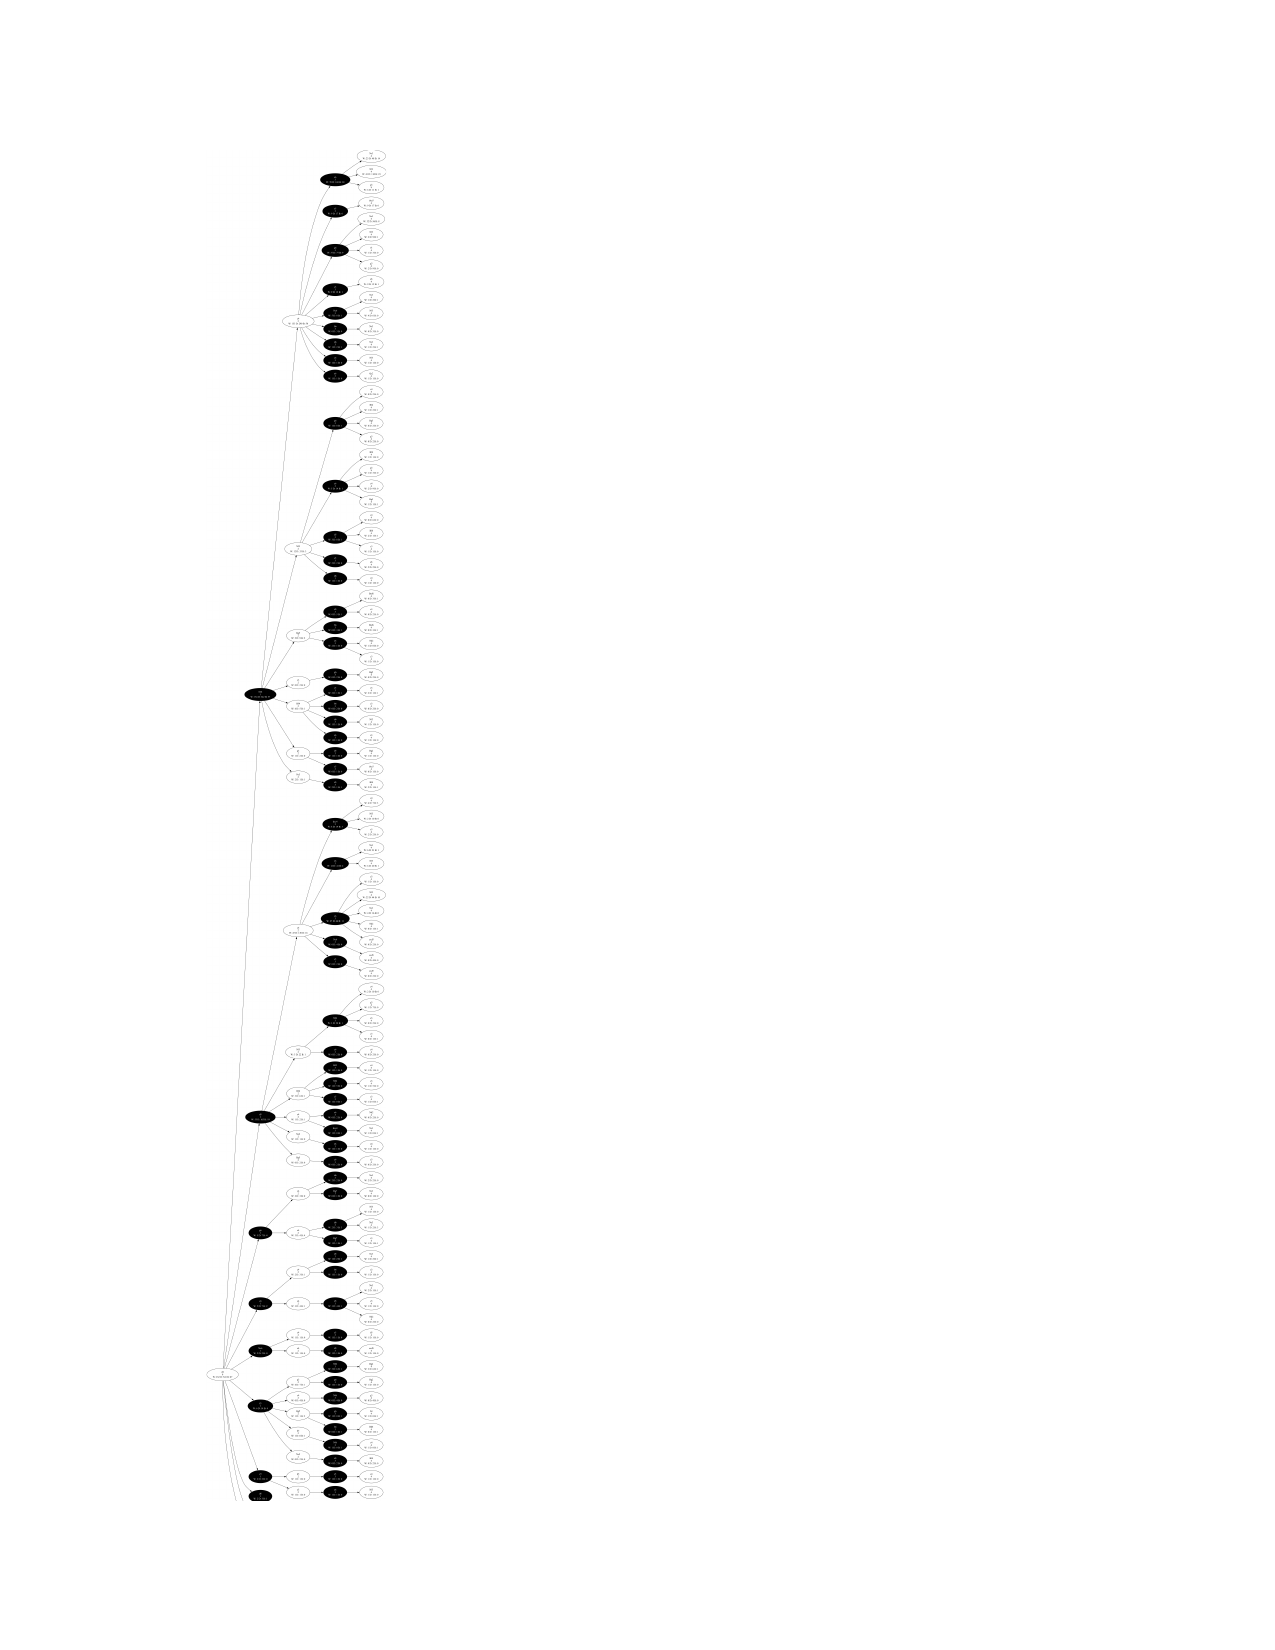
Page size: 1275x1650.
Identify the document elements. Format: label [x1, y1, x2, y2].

picture [206, 150, 387, 1501]
